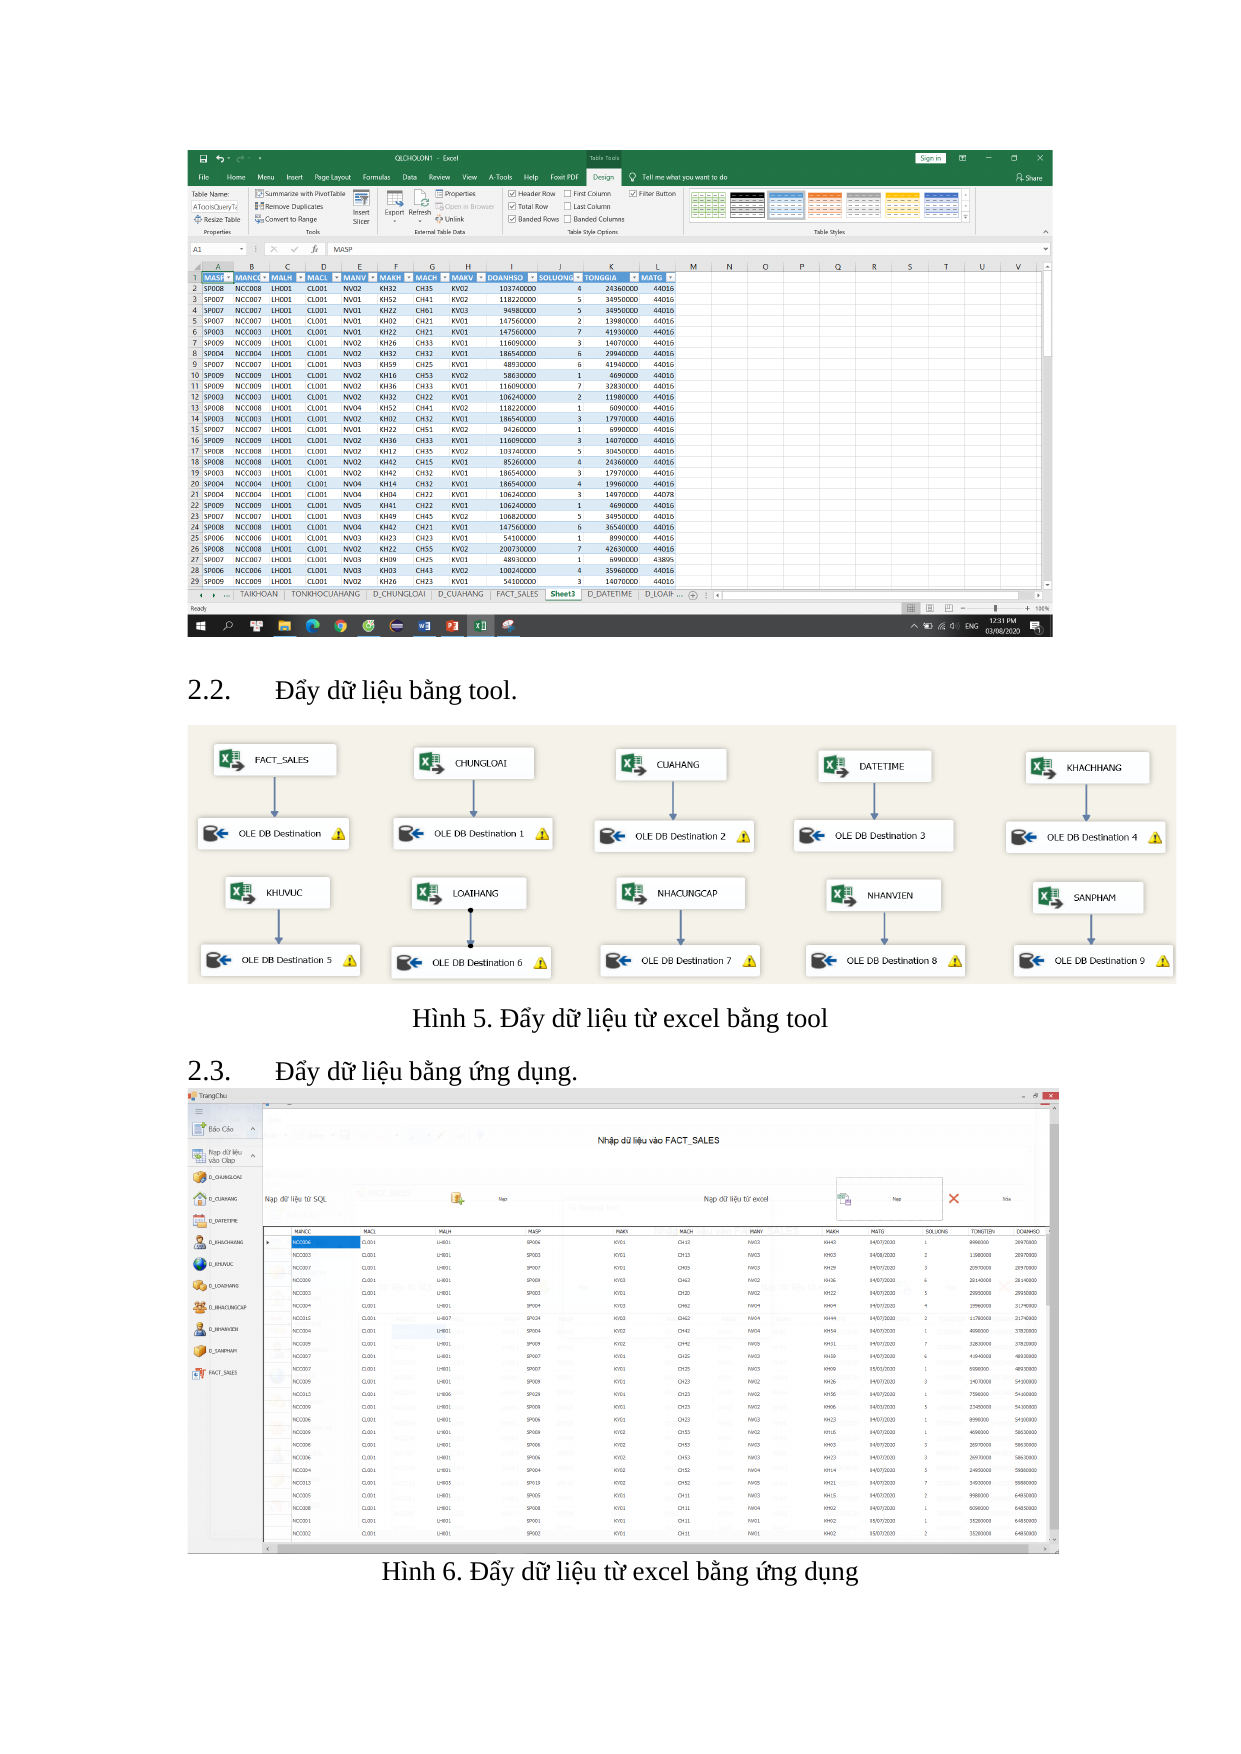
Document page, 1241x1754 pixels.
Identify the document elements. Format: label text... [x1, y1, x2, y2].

list Đẩy dữ liệu bằng tool. [187, 672, 1053, 706]
text Hình 5. Đẩy dữ liệu từ excel bằng tool [187, 1002, 1053, 1034]
picture [187, 725, 1177, 984]
picture [187, 150, 1053, 637]
picture [187, 1088, 1059, 1554]
list Đẩy dữ liệu bằng ứng dụng. [187, 1053, 1053, 1086]
list Hình 6. Đẩy dữ liệu từ excel bằng ứng dụng [187, 1555, 1053, 1587]
